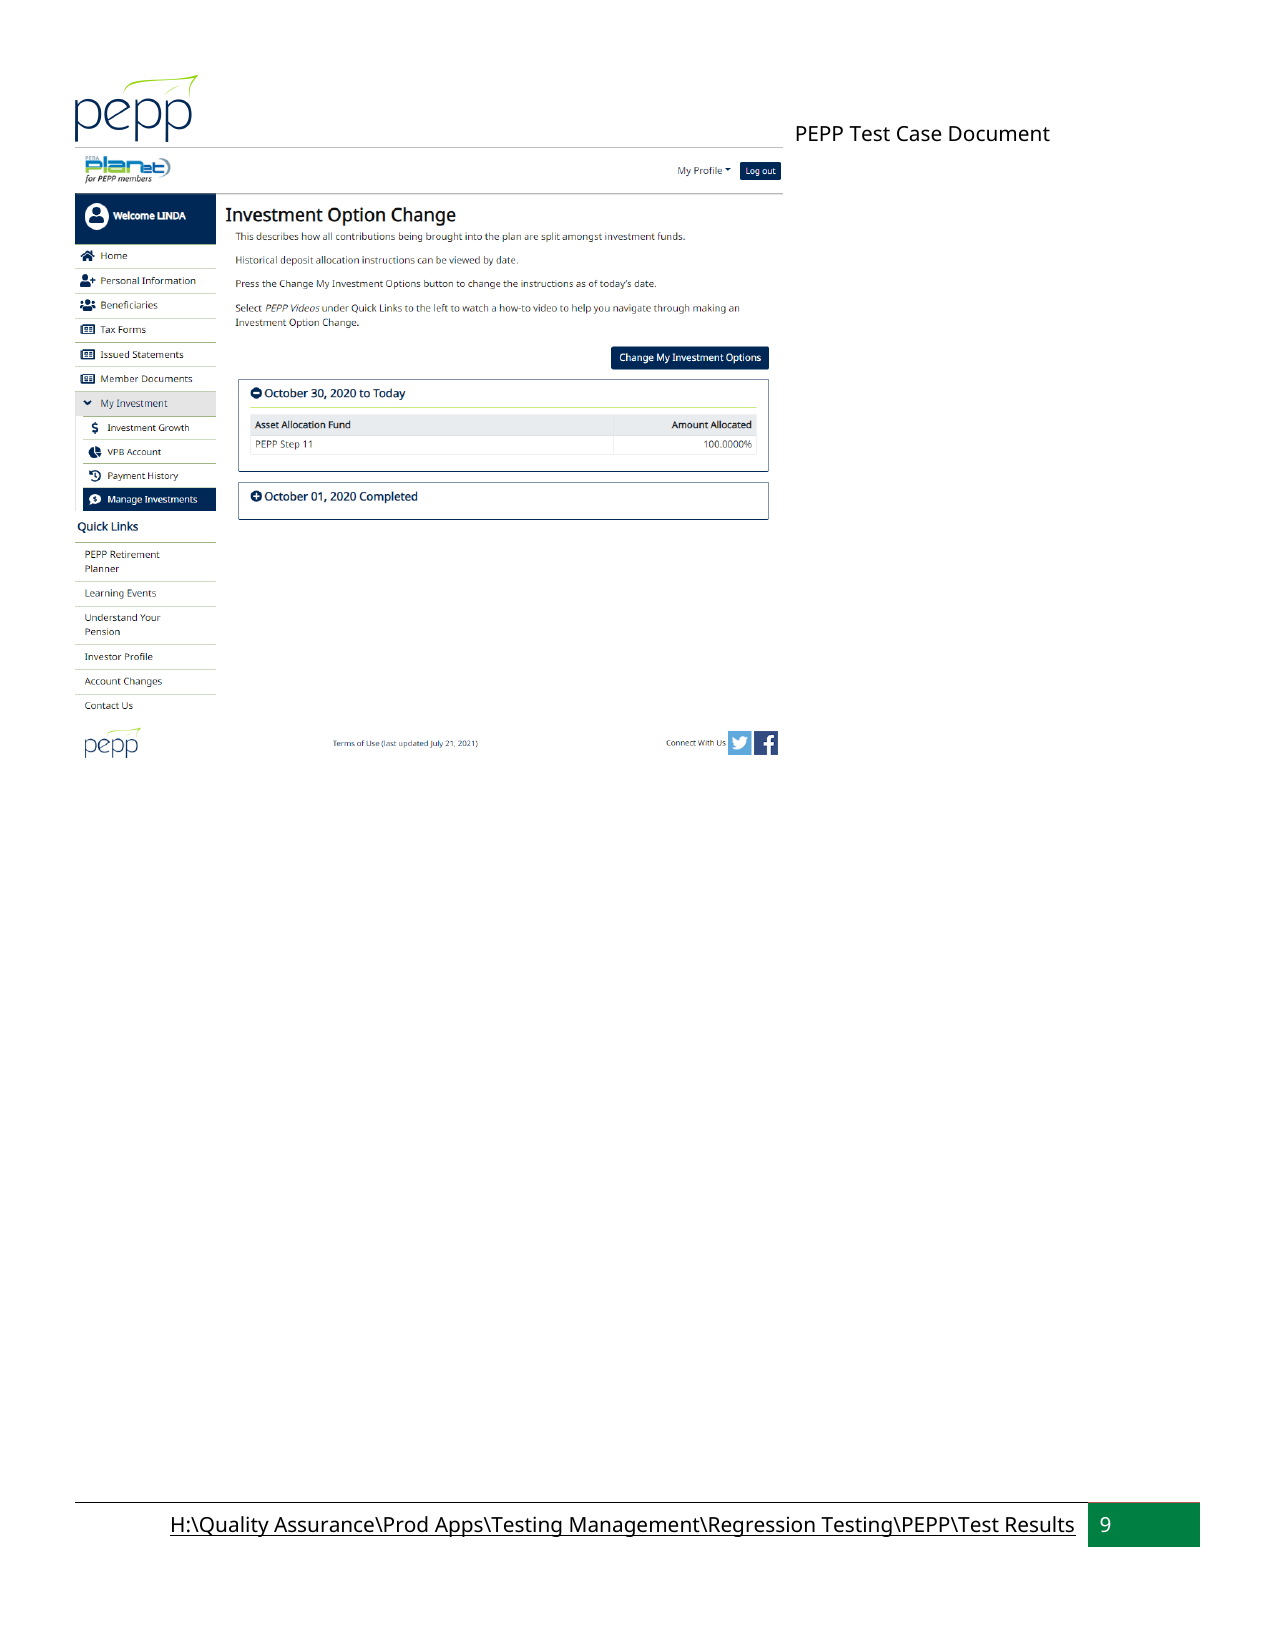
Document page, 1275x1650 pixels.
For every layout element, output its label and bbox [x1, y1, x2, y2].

picture [75, 147, 784, 768]
picture [75, 75, 199, 142]
